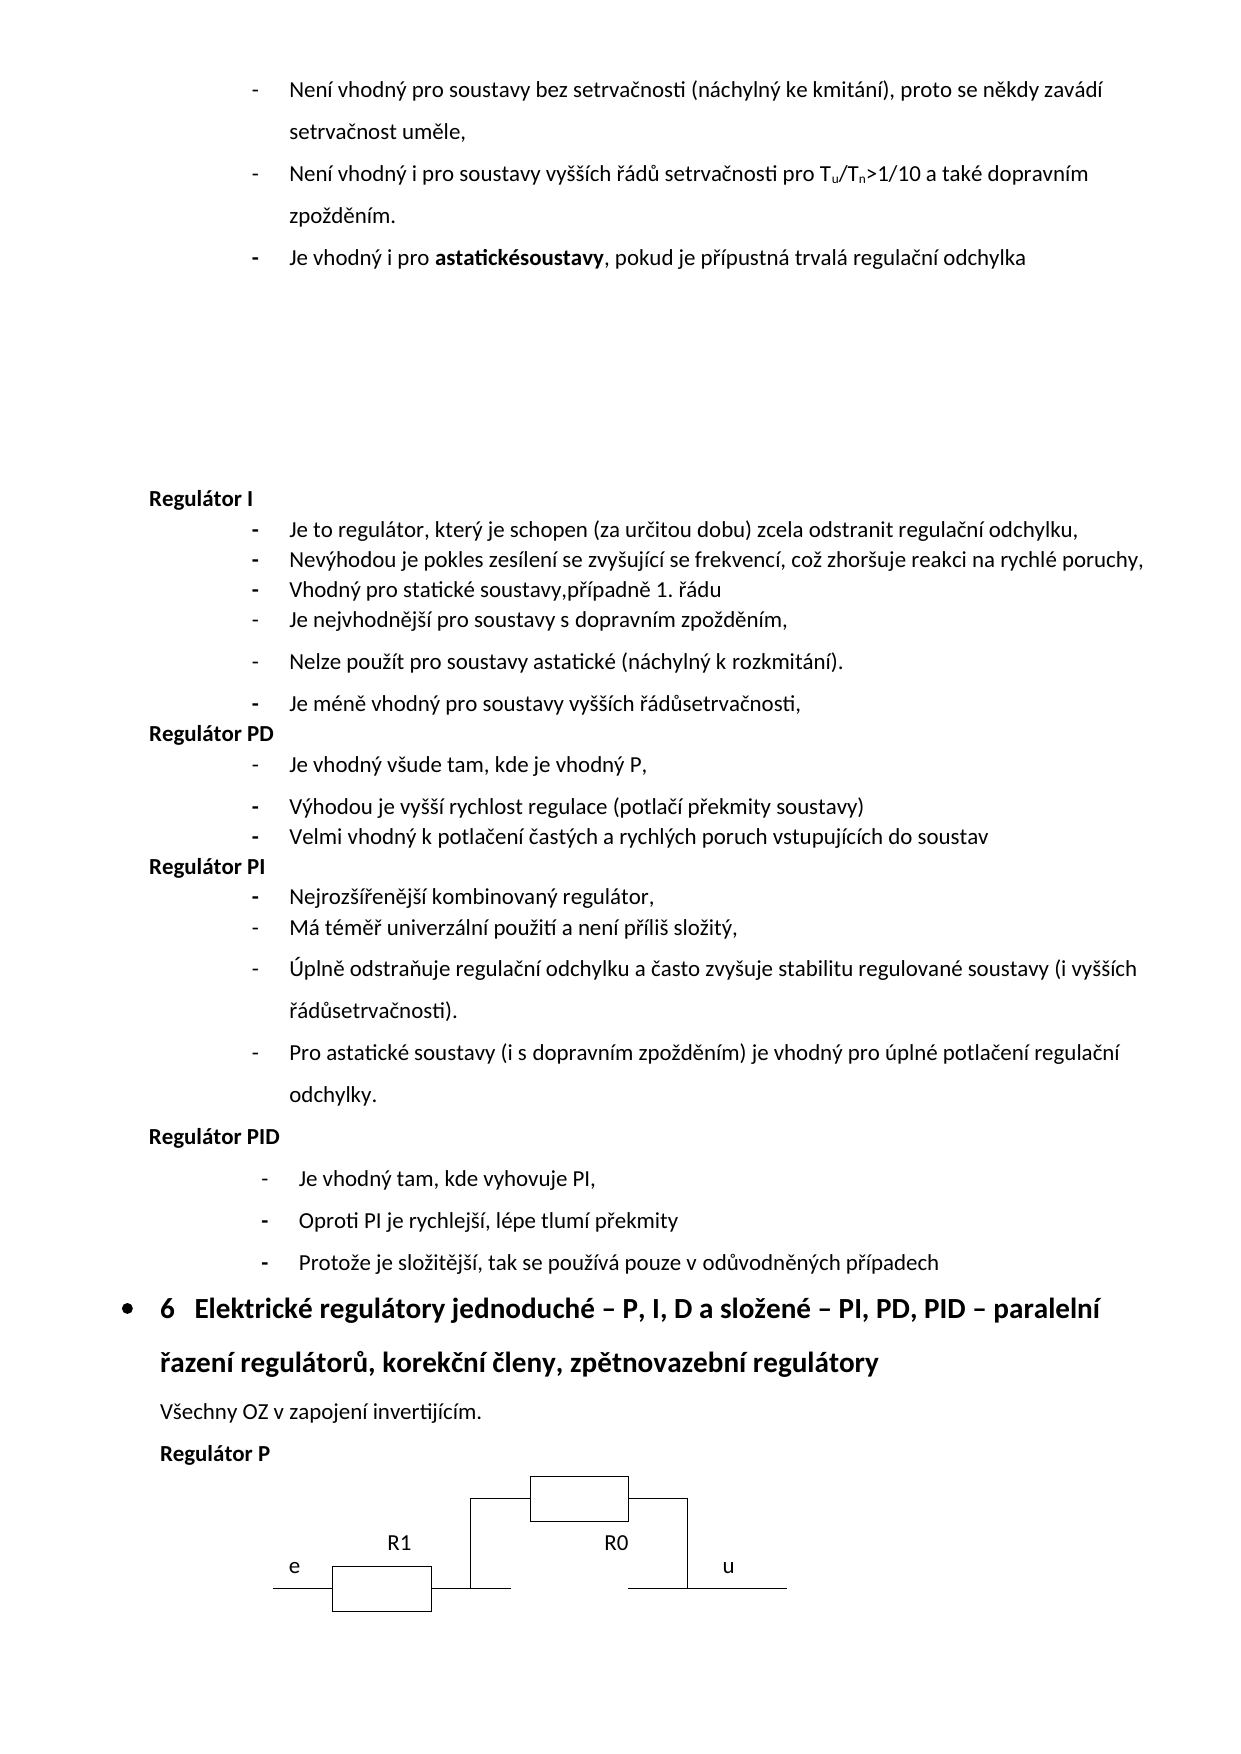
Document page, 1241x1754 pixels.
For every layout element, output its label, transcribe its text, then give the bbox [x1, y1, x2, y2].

text Regulátor I [75, 484, 1165, 513]
list Vhodný pro statické soustavy,případně 1. řádu [252, 575, 1165, 603]
text Regulátor PD [75, 719, 1165, 748]
list Je nejvhodnější pro soustavy s dopravním zpožděním, [252, 605, 1165, 633]
list Oproti PI je rychlejší, lépe tlumí překmity [261, 1206, 1165, 1234]
list Nejrozšířenější kombinovaný regulátor, [252, 882, 1165, 910]
list Je vhodný všude tam, kde je vhodný P, [252, 750, 1165, 778]
list Není vhodný i pro soustavy vyšších řádů setrvačnosti pro Tu/Tn>1/10 a také dopravním zpožděním. [252, 159, 1165, 229]
list Velmi vhodný k potlačení častých a rychlých poruch vstupujících do soustav [252, 822, 1165, 850]
list Nelze použít pro soustavy astatické (náchylný k rozkmitání). [252, 647, 1165, 675]
list Má téměř univerzální použití a není příliš složitý, [252, 913, 1165, 941]
list Regulátor P [160, 1439, 1165, 1467]
list 6 Elektrické regulátory jednoduché – P, I, D a složené – PI, PD, PID – paralelní řazení regulátorů, korekční členy, zpětnovazební regulátory [122, 1290, 1165, 1379]
list Úplně odstraňuje regulační odchylku a často zvyšuje stabilitu regulované soustavy (i vyšších řádůsetrvačnosti). [252, 954, 1165, 1024]
list Je to regulátor, který je schopen (za určitou dobu) zcela odstranit regulační odchylku, [252, 515, 1165, 543]
list Všechny OZ v zapojení invertijícím. [160, 1397, 1165, 1425]
list Je vhodný tam, kde vyhovuje PI, [261, 1164, 1165, 1192]
list Je méně vhodný pro soustavy vyšších řádůsetrvačnosti, [252, 689, 1165, 717]
list Protože je složitější, tak se používá pouze v odůvodněných případech [261, 1248, 1165, 1276]
list Nevýhodou je pokles zesílení se zvyšující se frekvencí, což zhoršuje reakci na rychlé poruchy, [252, 545, 1165, 573]
text Regulátor PI [75, 852, 1165, 880]
list Pro astatické soustavy (i s dopravním zpožděním) je vhodný pro úplné potlačení regulační odchylky. [252, 1038, 1165, 1108]
text Regulátor PID [149, 1122, 1165, 1151]
list Není vhodný pro soustavy bez setrvačnosti (náchylný ke kmitání), proto se někdy zavádí setrvačnost uměle, [252, 75, 1165, 145]
list Je vhodný i pro astatickésoustavy, pokud je přípustná trvalá regulační odchylka [252, 243, 1165, 271]
list Výhodou je vyšší rychlost regulace (potlačí překmity soustavy) [252, 792, 1165, 820]
